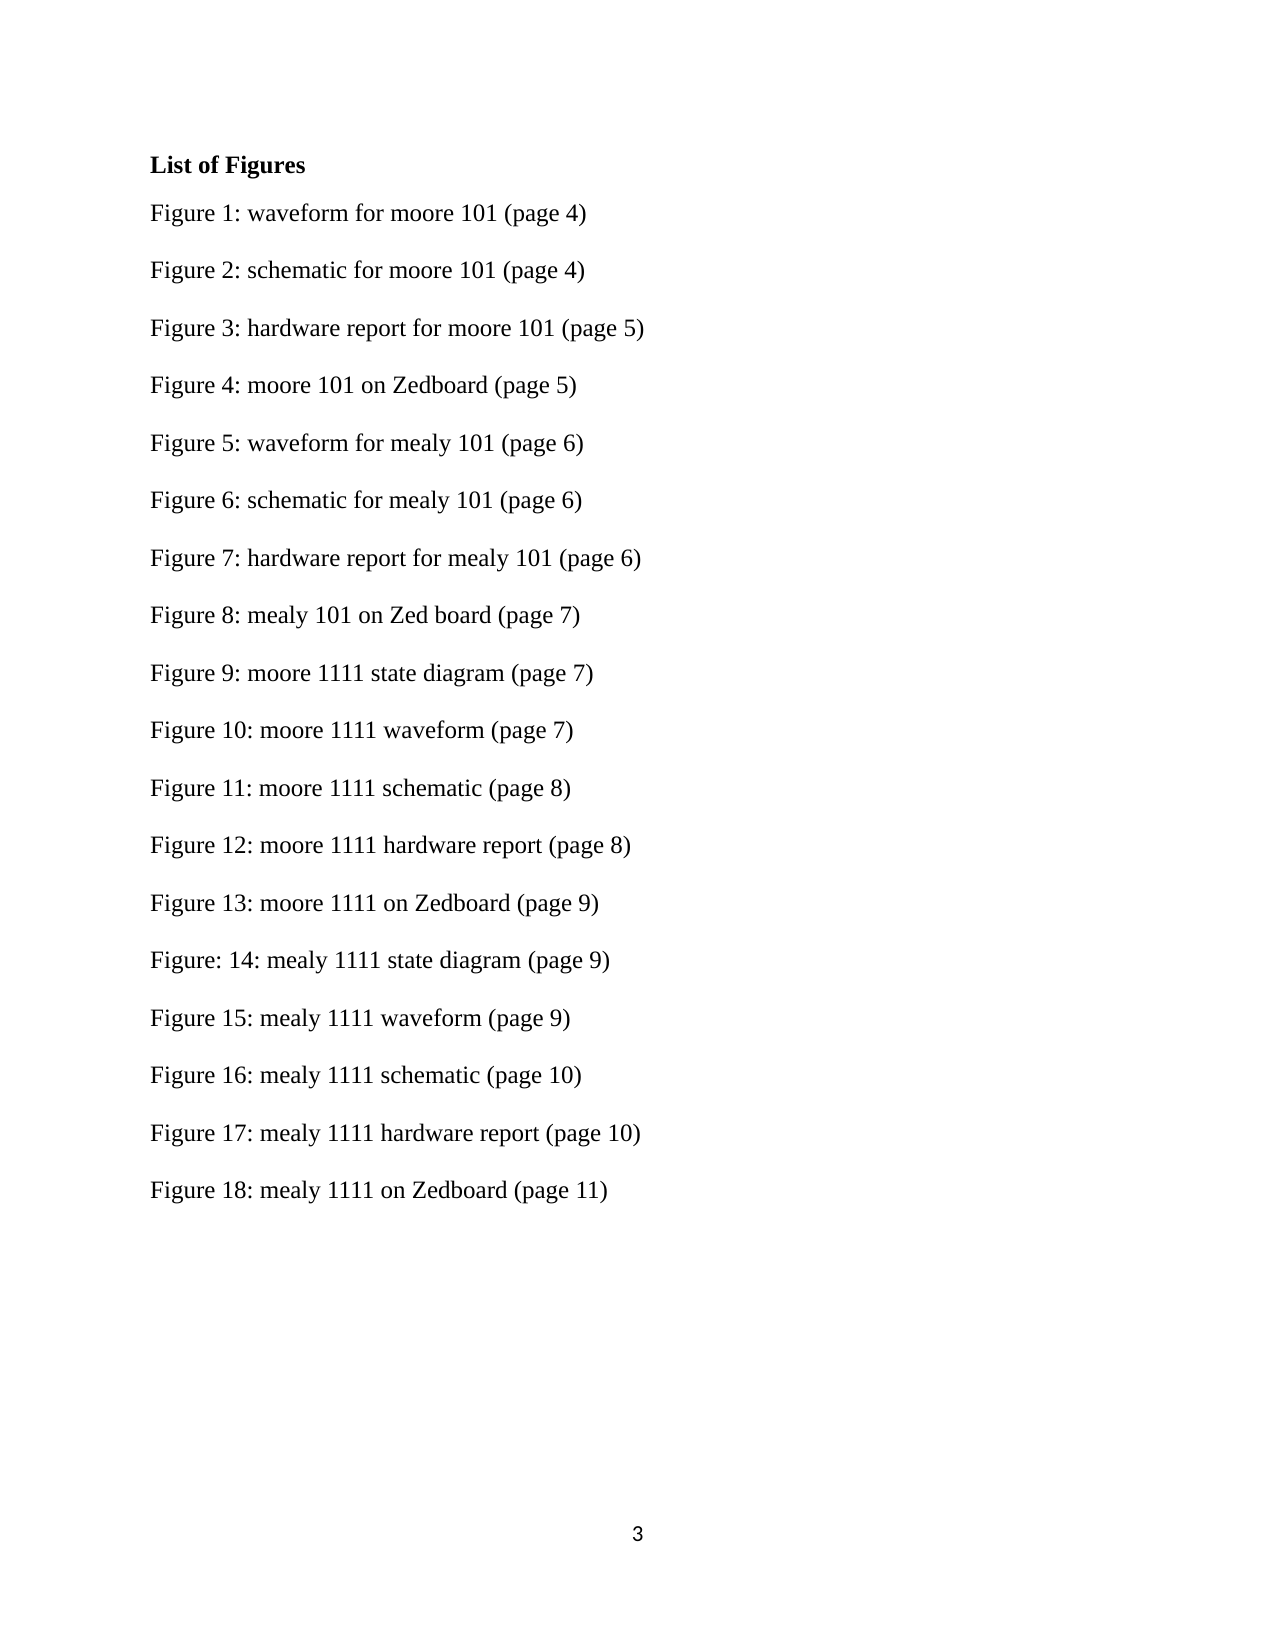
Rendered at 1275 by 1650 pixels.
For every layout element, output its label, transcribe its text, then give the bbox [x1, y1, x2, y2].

text Figure 16: mealy 1111 schematic (page 10) [150, 1060, 1125, 1089]
text Figure 5: waveform for mealy 101 (page 6) [150, 428, 1125, 456]
text Figure 18: mealy 1111 on Zedboard (page 11) [150, 1175, 1125, 1204]
text Figure 15: mealy 1111 waveform (page 9) [150, 1003, 1125, 1031]
text Figure 13: moore 1111 on Zedboard (page 9) [150, 888, 1125, 916]
text Figure 6: schematic for mealy 101 (page 6) [150, 485, 1125, 514]
text Figure 4: moore 101 on Zedboard (page 5) [150, 370, 1125, 399]
text Figure 8: mealy 101 on Zed board (page 7) [150, 600, 1125, 629]
text Figure 12: moore 1111 hardware report (page 8) [150, 830, 1125, 859]
text List of Figures [150, 150, 1125, 179]
text Figure 2: schematic for moore 101 (page 4) [150, 255, 1125, 284]
text Figure 10: moore 1111 waveform (page 7) [150, 715, 1125, 744]
text Figure: 14: mealy 1111 state diagram (page 9) [150, 945, 1125, 974]
text Figure 9: moore 1111 state diagram (page 7) [150, 658, 1125, 686]
text Figure 11: moore 1111 schematic (page 8) [150, 773, 1125, 801]
text Figure 17: mealy 1111 hardware report (page 10) [150, 1118, 1125, 1146]
text Figure 3: hardware report for moore 101 (page 5) [150, 313, 1125, 341]
text Figure 1: waveform for moore 101 (page 4) [150, 198, 1125, 226]
text Figure 7: hardware report for mealy 101 (page 6) [150, 543, 1125, 571]
